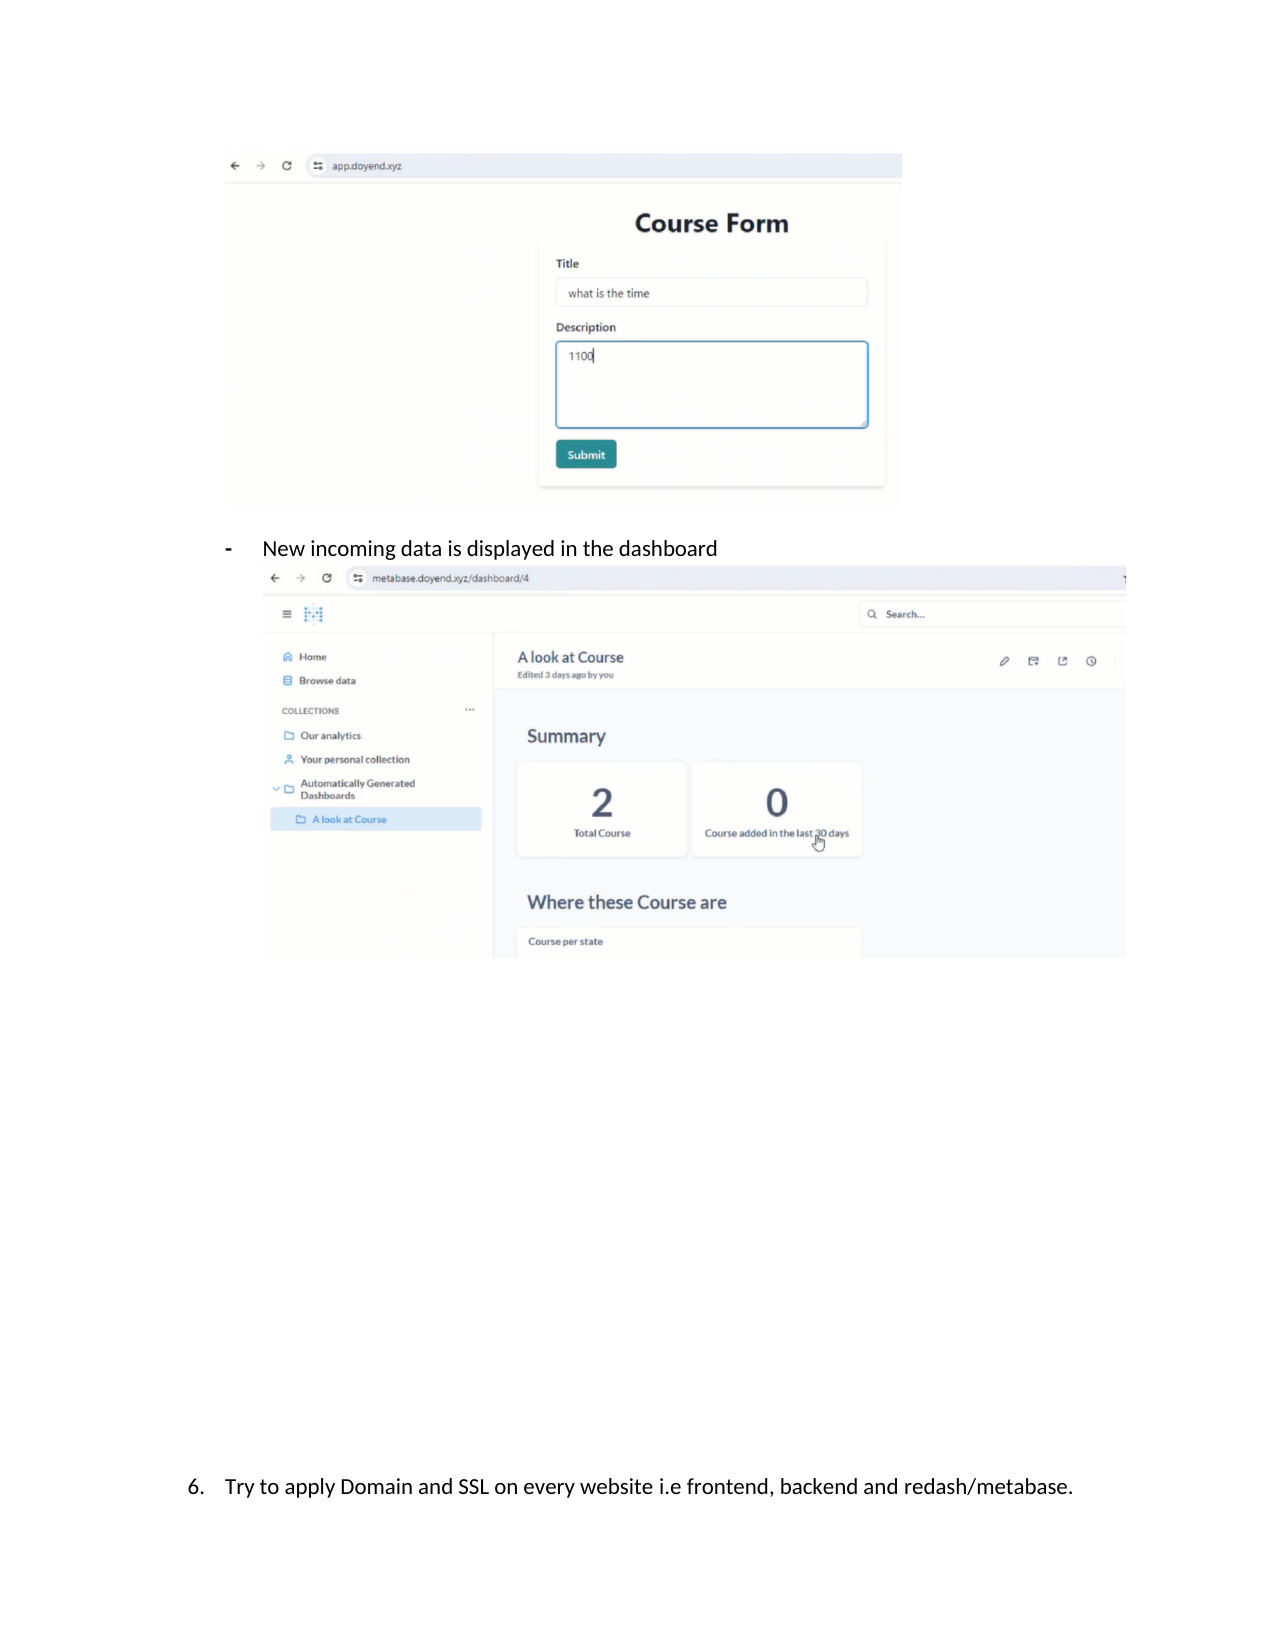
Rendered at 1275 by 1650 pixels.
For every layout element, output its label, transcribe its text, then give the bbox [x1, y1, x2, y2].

list Try to apply Domain and SSL on every website i.e frontend, backend and redash/metabase. [187, 1472, 1125, 1500]
picture [262, 562, 1127, 958]
picture [225, 150, 903, 506]
